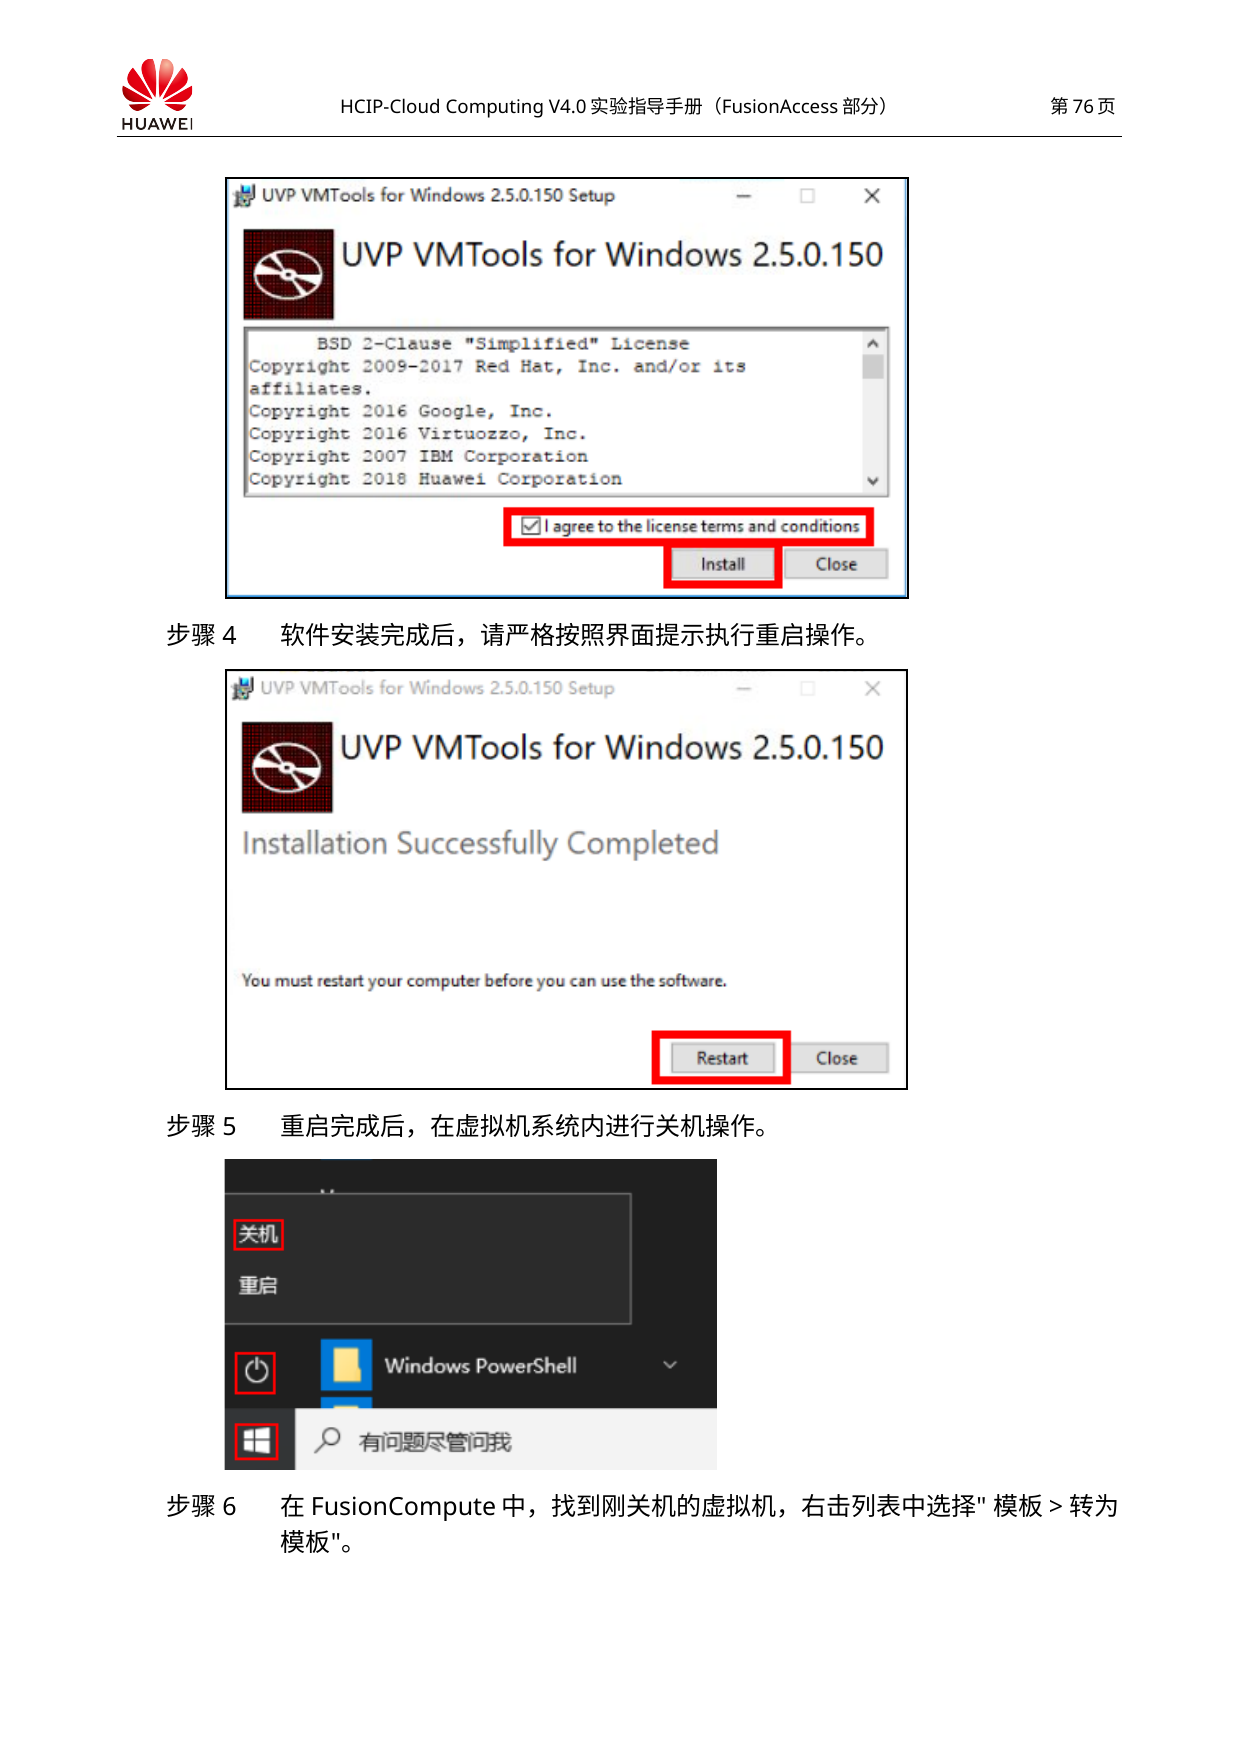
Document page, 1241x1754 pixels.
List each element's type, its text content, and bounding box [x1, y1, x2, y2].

picture [227, 179, 907, 597]
picture [227, 671, 906, 1088]
picture [122, 59, 193, 130]
picture [224, 1159, 717, 1470]
text 软件安装完成后，请严格按照界面提示执行重启操作。 [236, 616, 1122, 652]
text 重启完成后，在虚拟机系统内进行关机操作。 [236, 1107, 1122, 1143]
text 在FusionCompute中，找到刚关机的虚拟机，右击列表中选择" 模板 > 转为模板"。 [236, 1486, 1122, 1558]
